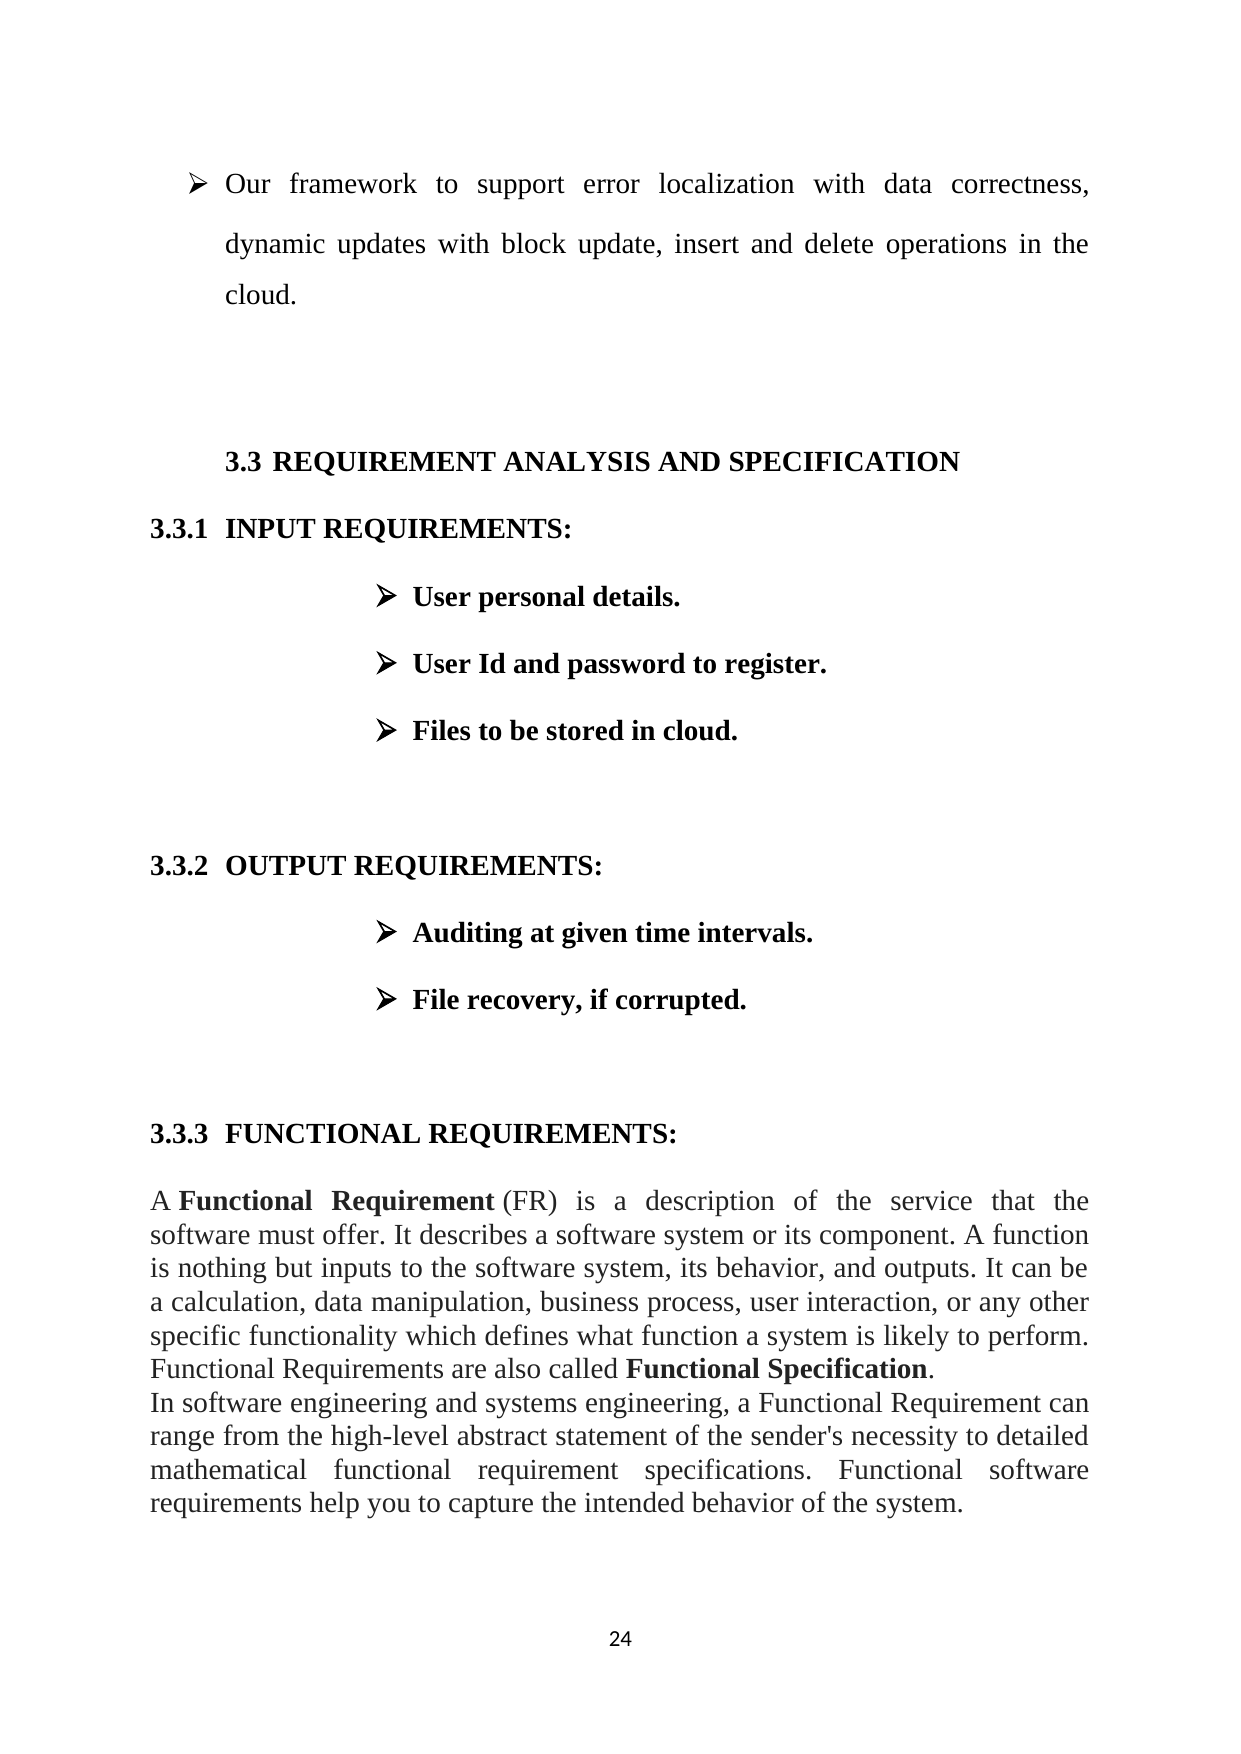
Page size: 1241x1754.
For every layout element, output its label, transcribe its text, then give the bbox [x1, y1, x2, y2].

list A Functional Requirement (FR) is a description of the service that the software must offer. It describes a software system or its component. A function is nothing but inputs to the software system, its behavior, and outputs. It can be a calculation, data manipulation, business process, user interaction, or any other specific functionality which defines what function a system is likely to perform. Functional Requirements are also called Functional Specification. [150, 1183, 1090, 1385]
list REQUIREMENT ANALYSIS AND SPECIFICATION [225, 444, 1090, 478]
list Our framework to support error localization with data correctness, dynamic updates with block update, insert and delete operations in the cloud. [187, 150, 1090, 310]
list OUTPUT REQUIREMENTS: [150, 848, 1090, 881]
list File recovery, if corrupted. [375, 982, 1090, 1016]
list FUNCTIONAL REQUIREMENTS: [150, 1116, 1090, 1150]
list User personal details. [375, 579, 1090, 612]
list User Id and password to register. [375, 646, 1090, 680]
list Auditing at given time intervals. [375, 915, 1090, 948]
list In software engineering and systems engineering, a Functional Requirement can range from the high-level abstract statement of the sender's necessity to detailed mathematical functional requirement specifications. Functional software requirements help you to capture the intended behavior of the system. [150, 1385, 1090, 1519]
list INPUT REQUIREMENTS: [150, 512, 1090, 545]
list Files to be stored in cloud. [375, 713, 1090, 747]
